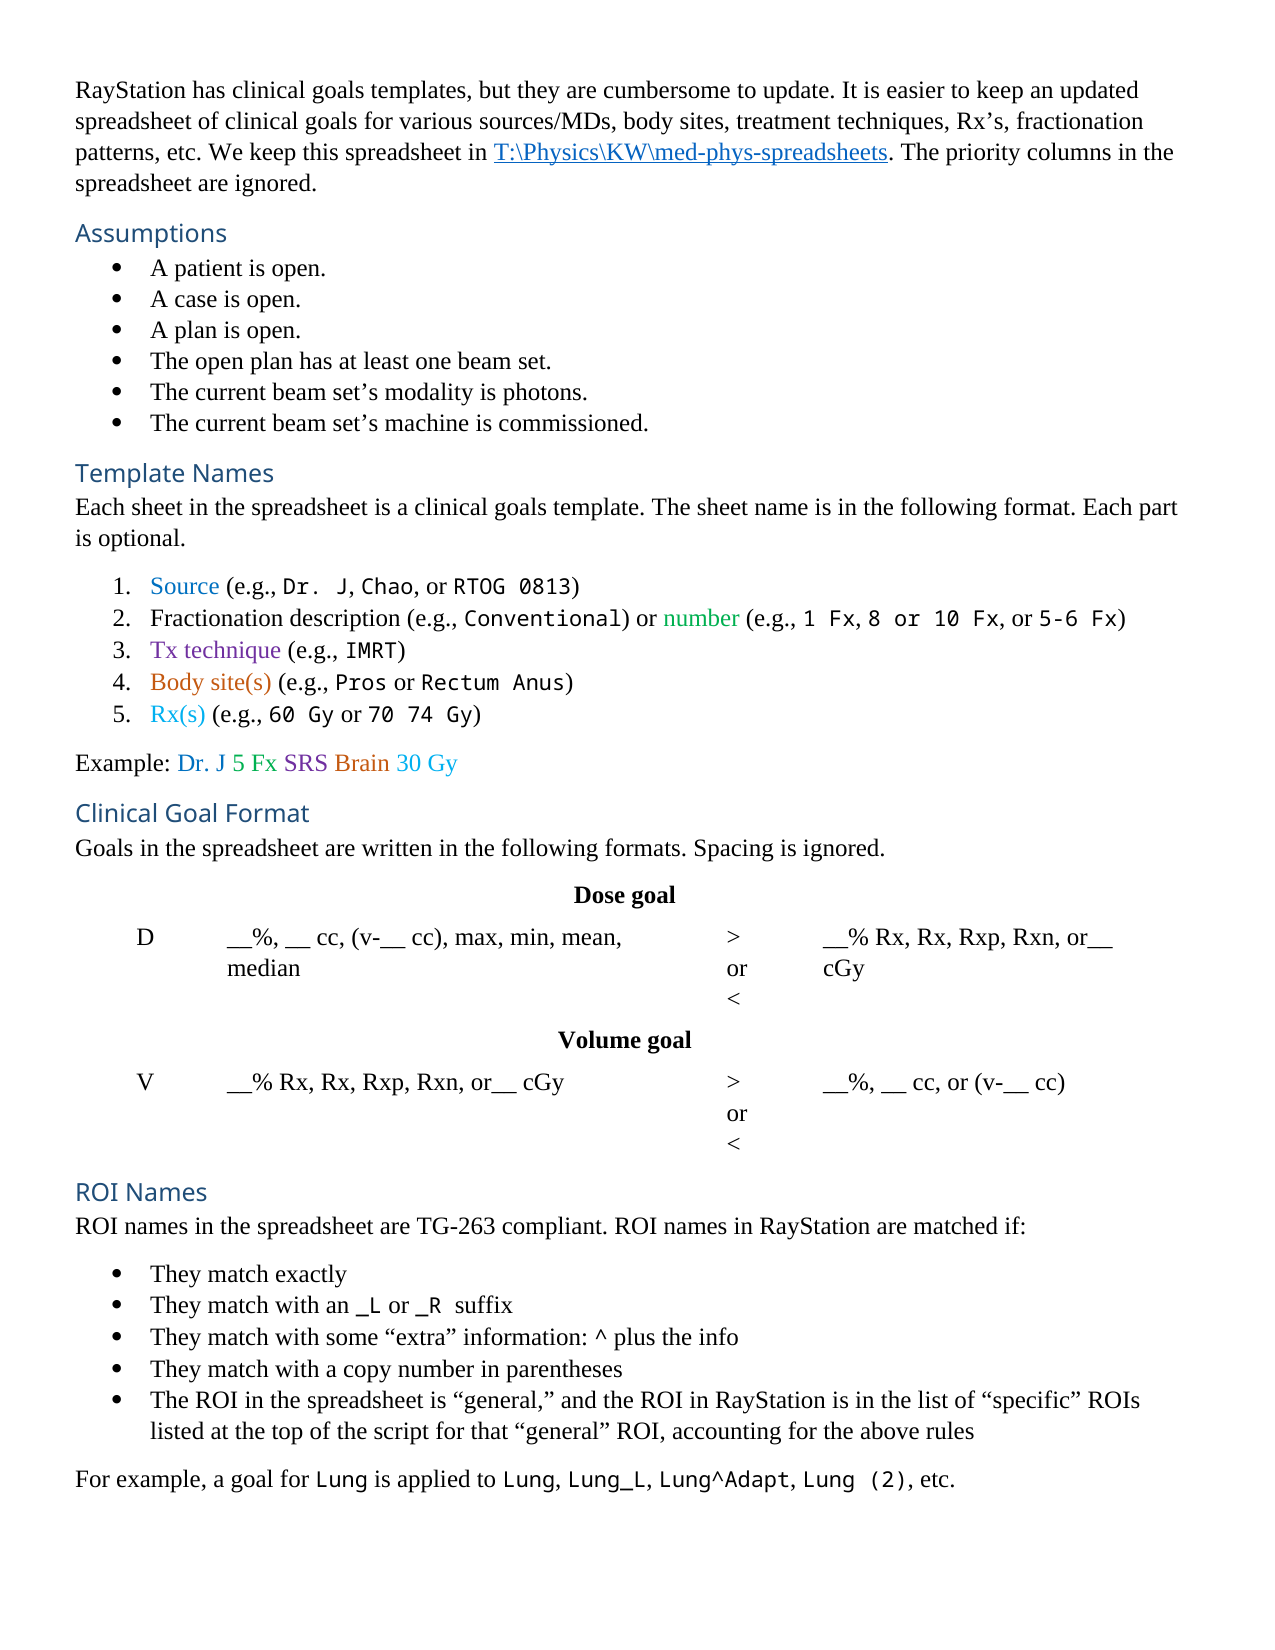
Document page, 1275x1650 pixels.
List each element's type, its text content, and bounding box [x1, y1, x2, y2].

table_cell > or < [665, 922, 762, 1025]
table_cell > or < [665, 1067, 762, 1170]
table_cell V [75, 1067, 166, 1170]
list Tx technique (e.g., IMRT) [112, 635, 1200, 665]
table_cell __% Rx, Rx, Rxp, Rxn, or__ cGy [166, 1067, 665, 1170]
subtitle Clinical Goal Format [75, 796, 1200, 830]
list A case is open. [112, 284, 1200, 312]
list Body site(s) (e.g., Pros or Rectum Anus) [112, 667, 1200, 697]
list The ROI in the spreadsheet is “general,” and the ROI in RayStation is in the list of “specific” ROIs listed at the top of the script for that “general” ROI, accounting for the above rules [112, 1385, 1200, 1445]
table_cell D [75, 922, 166, 1025]
subtitle Assumptions [75, 216, 1200, 250]
list The current beam set’s modality is photons. [112, 377, 1200, 406]
table_cell __%, __ cc, (v-__ cc), max, min, mean, median [166, 922, 665, 1025]
text Each sheet in the spreadsheet is a clinical goals template. The sheet name is in the following format. Each part is optional. [75, 492, 1200, 552]
table_cell Volume goal [75, 1025, 1124, 1067]
subtitle ROI Names [75, 1174, 1200, 1208]
text For example, a goal for Lung is applied to Lung, Lung_L, Lung^Adapt, Lung (2), etc. [75, 1464, 1200, 1494]
list The open plan has at least one beam set. [112, 346, 1200, 374]
list The current beam set’s machine is commissioned. [112, 408, 1200, 437]
list They match with an _L or _R suffix [112, 1290, 1200, 1320]
text Goals in the spreadsheet are written in the following formats. Spacing is ignored. [75, 833, 1200, 861]
list Source (e.g., Dr. J, Chao, or RTOG 0813) [112, 571, 1200, 601]
list Fractionation description (e.g., Conventional) or number (e.g., 1 Fx, 8 or 10 Fx, or 5-6 Fx) [112, 603, 1200, 633]
table_cell __% Rx, Rx, Rxp, Rxn, or__ cGy [762, 922, 1124, 1025]
list They match exactly [112, 1259, 1200, 1288]
table_cell __%, __ cc, or (v-__ cc) [762, 1067, 1124, 1170]
list They match with a copy number in parentheses [112, 1354, 1200, 1383]
text Example: Dr. J 5 Fx SRS Brain 30 Gy [75, 748, 1200, 777]
list A patient is open. [112, 253, 1200, 281]
list Rx(s) (e.g., 60 Gy or 70 74 Gy) [112, 699, 1200, 729]
list They match with some “extra” information: ^ plus the info [112, 1322, 1200, 1352]
subtitle Template Names [75, 456, 1200, 489]
table_header Dose goal [75, 880, 1124, 922]
text ROI names in the spreadsheet are TG-263 compliant. ROI names in RayStation are matched if: [75, 1211, 1200, 1240]
text RayStation has clinical goals templates, but they are cumbersome to update. It is easier to keep an updated spreadsheet of clinical goals for various sources/MDs, body sites, treatment techniques, Rx’s, fractionation patterns, etc. We keep this spreadsheet in T:\Physics\KW\med-phys-spreadsheets. The priority columns in the spreadsheet are ignored. [75, 75, 1200, 197]
list A plan is open. [112, 315, 1200, 343]
